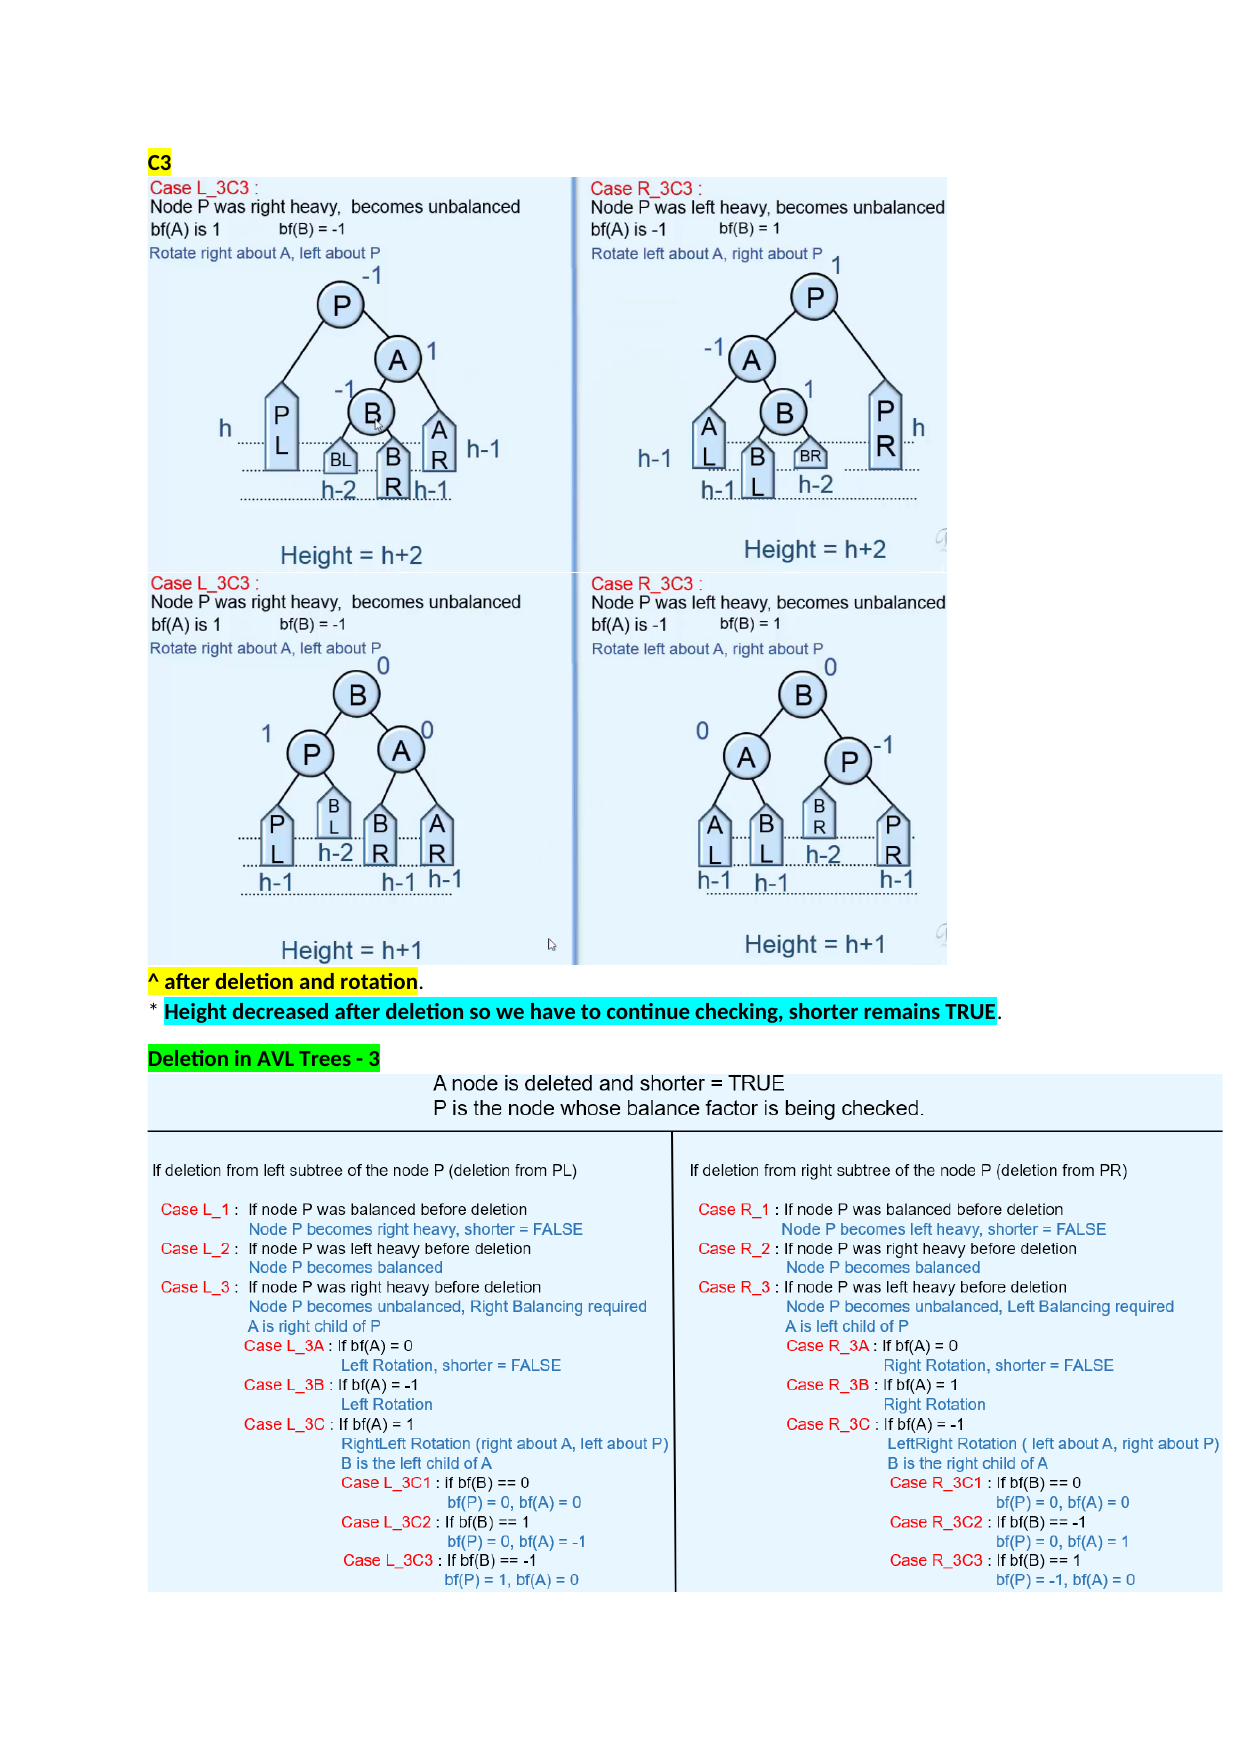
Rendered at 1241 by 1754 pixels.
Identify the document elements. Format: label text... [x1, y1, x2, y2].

picture [147, 573, 947, 965]
text Deletion in AVL Trees - 3 * Even after performing a rotation, you may have to proceed and check the balance factors of other nodes. [148, 1044, 1093, 1074]
picture [147, 1074, 1223, 1592]
picture [147, 177, 947, 572]
